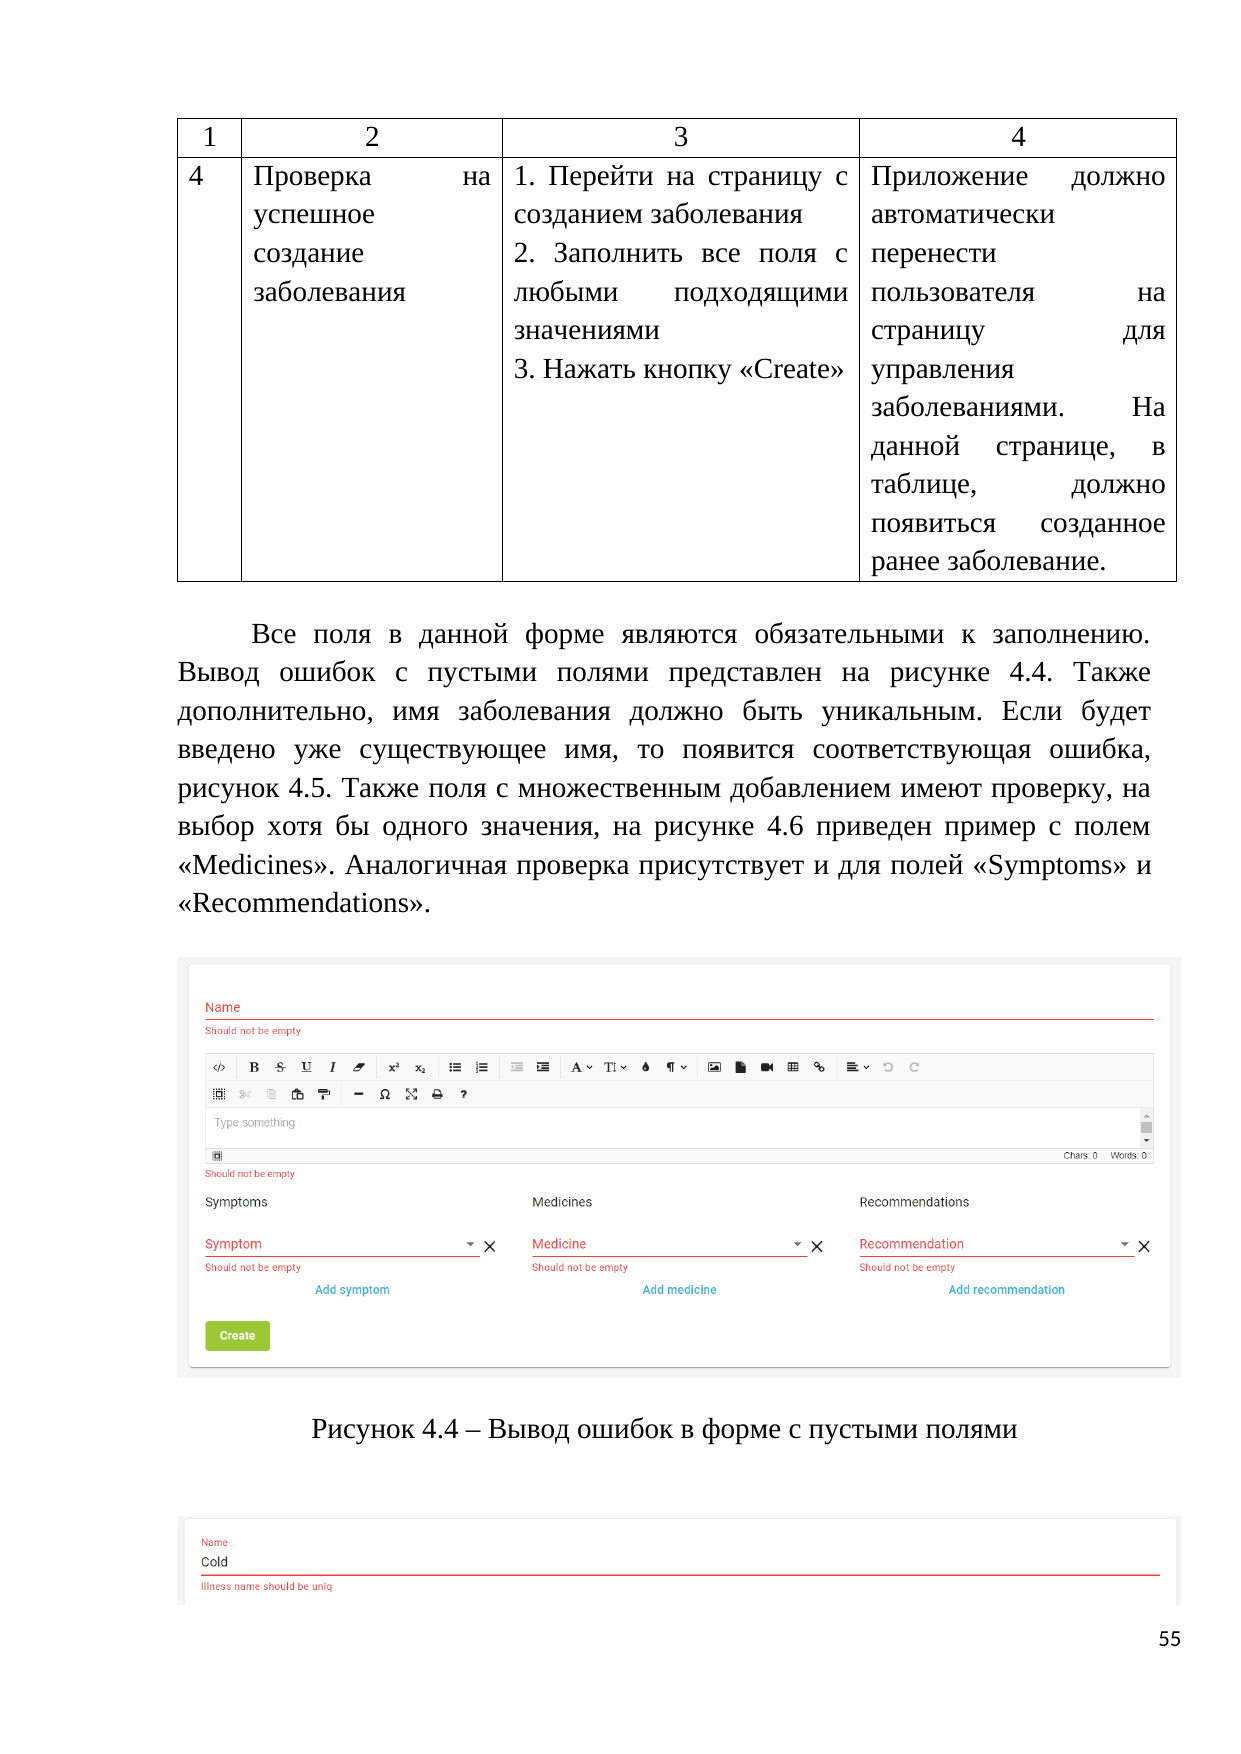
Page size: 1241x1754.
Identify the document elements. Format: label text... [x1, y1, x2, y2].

table_header 1 [178, 119, 241, 157]
text Все поля в данной форме являются обязательными к заполнению. Вывод ошибок с пустыми полями представлен на рисунке 4.4. Также дополнительно, имя заболевания должно быть уникальным. Если будет введено уже существующее имя, то появится соответствующая ошибка, рисунок 4.5. Также поля с множественным добавлением имеют проверку, на выбор хотя бы одного значения, на рисунке 4.6 приведен пример с полем «Medicines». Аналогичная проверка присутствует и для полей «Symptoms» и «Recommendations». [177, 616, 1152, 919]
table_cell 4 [178, 158, 241, 581]
picture [177, 1516, 1182, 1605]
table_cell 1. Перейти на страницу с созданием заболевания 2. Заполнить все поля с любыми подходящими значениями 3. Нажать кнопку «Create» [503, 158, 859, 581]
table_cell Приложение должно автоматически перенести пользователя на страницу для управления заболеваниями. На данной странице, в таблице, должно появиться созданное ранее заболевание. [860, 158, 1176, 581]
table_header 3 [503, 119, 859, 157]
table_cell Проверка на успешное создание заболевания [242, 158, 502, 581]
table_header 4 [860, 119, 1176, 157]
table_header 2 [242, 119, 502, 157]
text Рисунок 4.4 – Вывод ошибок в форме с пустыми полями [177, 1411, 1152, 1444]
picture [177, 957, 1182, 1378]
